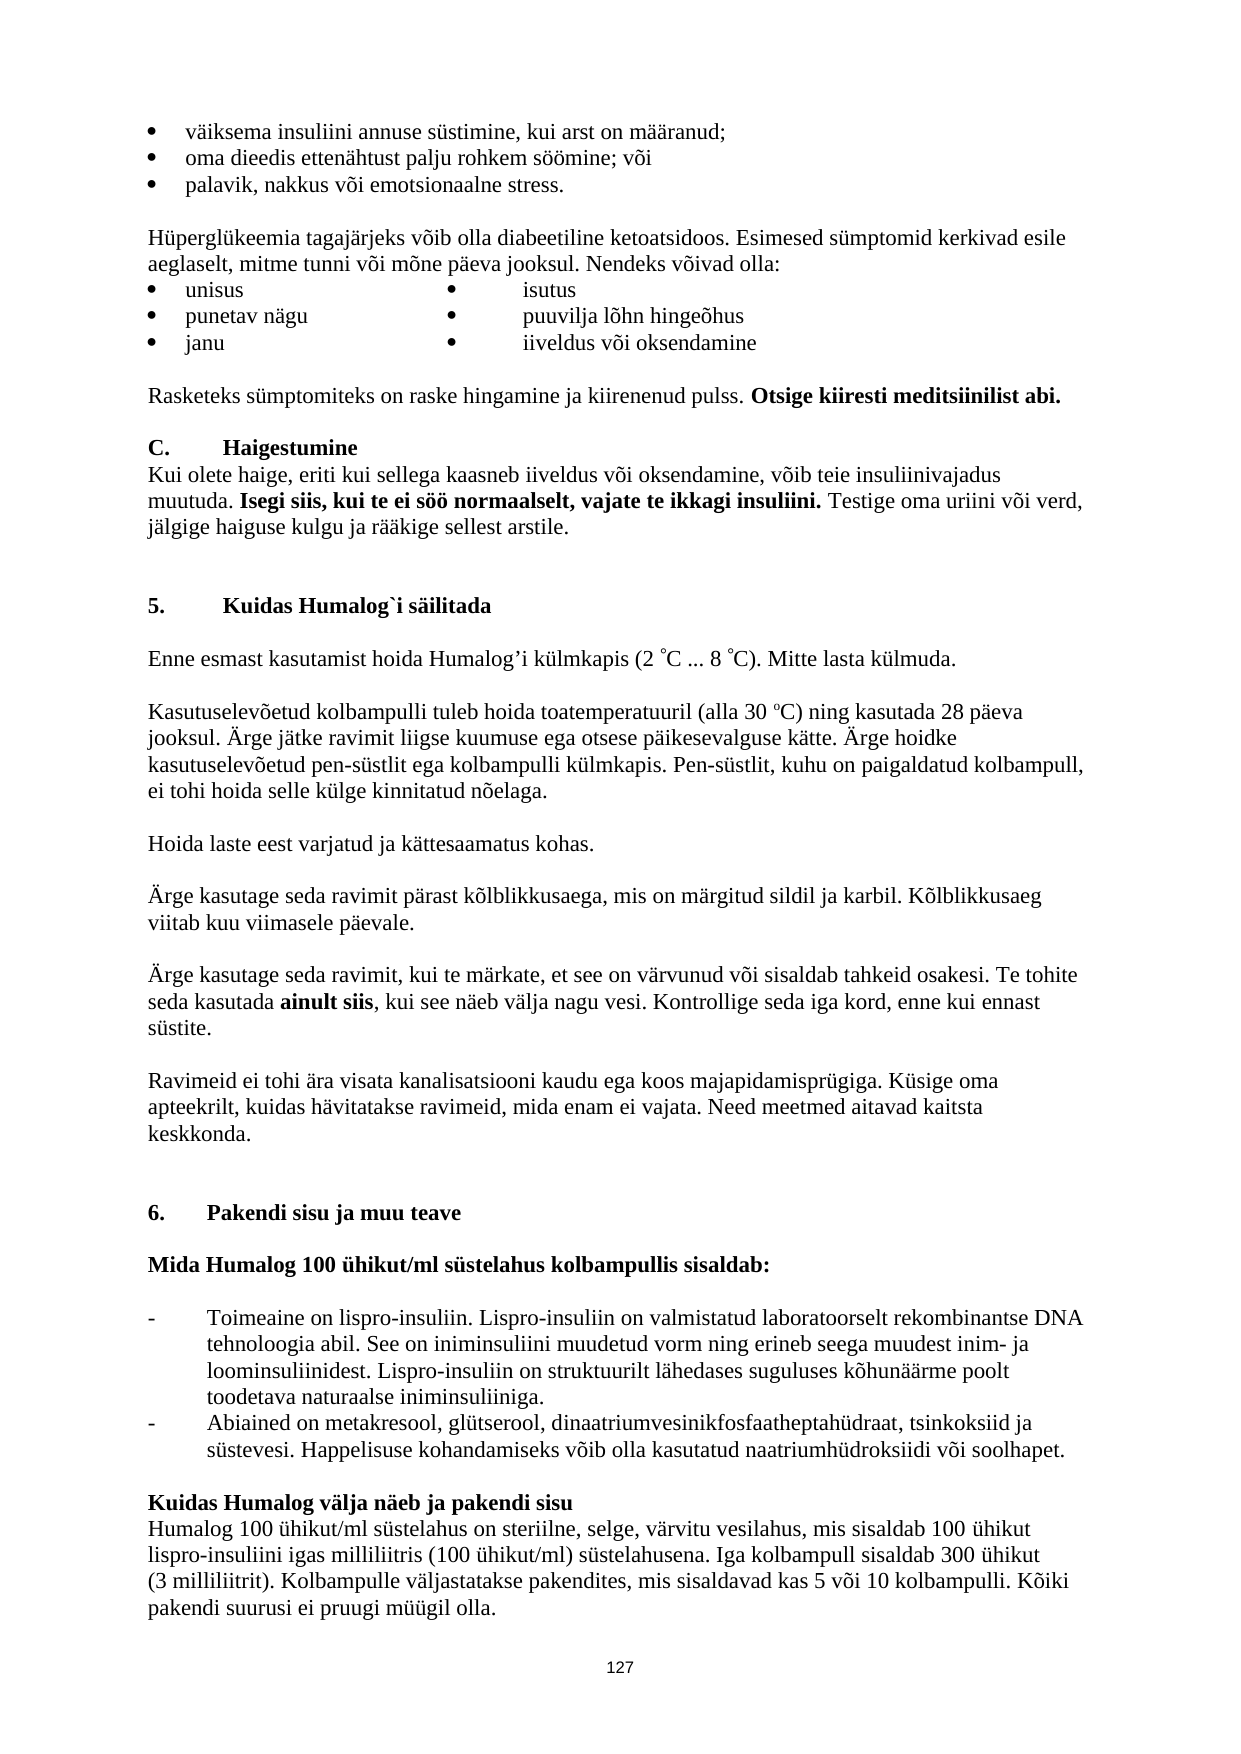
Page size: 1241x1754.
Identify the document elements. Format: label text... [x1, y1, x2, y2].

text Kasutuselevõetud kolbampulli tuleb hoida toatemperatuuril (alla 30 oC) ning kasutada 28 päeva jooksul. Ärge jätke ravimit liigse kuumuse ega otsese päikesevalguse kätte. Ärge hoidke kasutuselevõetud pen-süstlit ega kolbampulli külmkapis. Pen-süstlit, kuhu on paigaldatud kolbampull, ei tohi hoida selle külge kinnitatud nõelaga. [148, 698, 1093, 803]
text C. Haigestumine [148, 434, 1093, 461]
text Kui olete haige, eriti kui sellega kaasneb iiveldus või oksendamine, võib teie insuliinivajadus muutuda. Isegi siis, kui te ei söö normaalselt, vajate te ikkagi insuliini. Testige oma uriini või verd, jälgige haiguse kulgu ja rääkige sellest arstile. [148, 461, 1093, 540]
list Mida Humalog 100 ühikut/ml süstelahus kolbampullis sisaldab: [148, 1251, 1093, 1278]
list punetav nägu puuvilja lõhn hingeõhus [148, 303, 1093, 329]
text - Toimeaine on lispro-insuliin. Lispro-insuliin on valmistatud laboratoorselt rekombinantse DNA tehnoloogia abil. See on iniminsuliini muudetud vorm ning erineb seega muudest inim- ja loominsuliinidest. Lispro-insuliin on struktuurilt lähedases suguluses kõhunäärme poolt toodetava naturaalse iniminsuliiniga. [148, 1304, 1093, 1409]
list Kuidas Humalog välja näeb ja pakendi sisu [148, 1488, 1093, 1515]
text 5. Kuidas Humalog`i säilitada [148, 592, 1093, 619]
text Hüperglükeemia tagajärjeks võib olla diabeetiline ketoatsidoos. Esimesed sümptomid kerkivad esile aeglaselt, mitme tunni või mõne päeva jooksul. Nendeks võivad olla: [148, 223, 1093, 276]
text - Abiained on metakresool, glütserool, dinaatriumvesinikfosfaatheptahüdraat, tsinkoksiid ja süstevesi. Happelisuse kohandamiseks võib olla kasutatud naatriumhüdroksiidi või soolhapet. [148, 1409, 1093, 1462]
text Ärge kasutage seda ravimit, kui te märkate, et see on värvunud või sisaldab tahkeid osakesi. Te tohite seda kasutada ainult siis, kui see näeb välja nagu vesi. Kontrollige seda iga kord, enne kui ennast süstite. [148, 961, 1093, 1041]
list unisus isutus [148, 276, 1093, 303]
list palavik, nakkus või emotsionaalne stress. [148, 171, 1093, 197]
list Ravimeid ei tohi ära visata kanalisatsiooni kaudu ega koos majapidamisprügiga. Küsige oma apteekrilt, kuidas hävitatakse ravimeid, mida enam ei vajata. Need meetmed aitavad kaitsta keskkonda. [148, 1067, 1093, 1146]
list janu iiveldus või oksendamine [148, 329, 1093, 355]
text Rasketeks sümptomiteks on raske hingamine ja kiirenenud pulss. Otsige kiiresti meditsiinilist abi. [148, 382, 1093, 408]
text Enne esmast kasutamist hoida Humalog’i külmkapis (2 C ... 8 C). Mitte lasta külmuda. [148, 645, 1093, 672]
text Humalog 100 ühikut/ml süstelahus on steriilne, selge, värvitu vesilahus, mis sisaldab 100 ühikut lispro-insuliini igas milliliitris (100 ühikut/ml) süstelahusena. Iga kolbampull sisaldab 300 ühikut (3 milliliitrit). Kolbampulle väljastatakse pakendites, mis sisaldavad kas 5 või 10 kolbampulli. Kõiki pakendi suurusi ei pruugi müügil olla. [148, 1515, 1093, 1620]
list 6. Pakendi sisu ja muu teave [148, 1199, 1093, 1225]
list väiksema insuliini annuse süstimine, kui arst on määranud; [148, 118, 1093, 144]
list oma dieedis ettenähtust palju rohkem söömine; või [148, 144, 1093, 171]
list Hoida laste eest varjatud ja kättesaamatus kohas. [148, 830, 1093, 856]
list Ärge kasutage seda ravimit pärast kõlblikkusaega, mis on märgitud sildil ja karbil. Kõlblikkusaeg viitab kuu viimasele päevale. [148, 882, 1093, 935]
